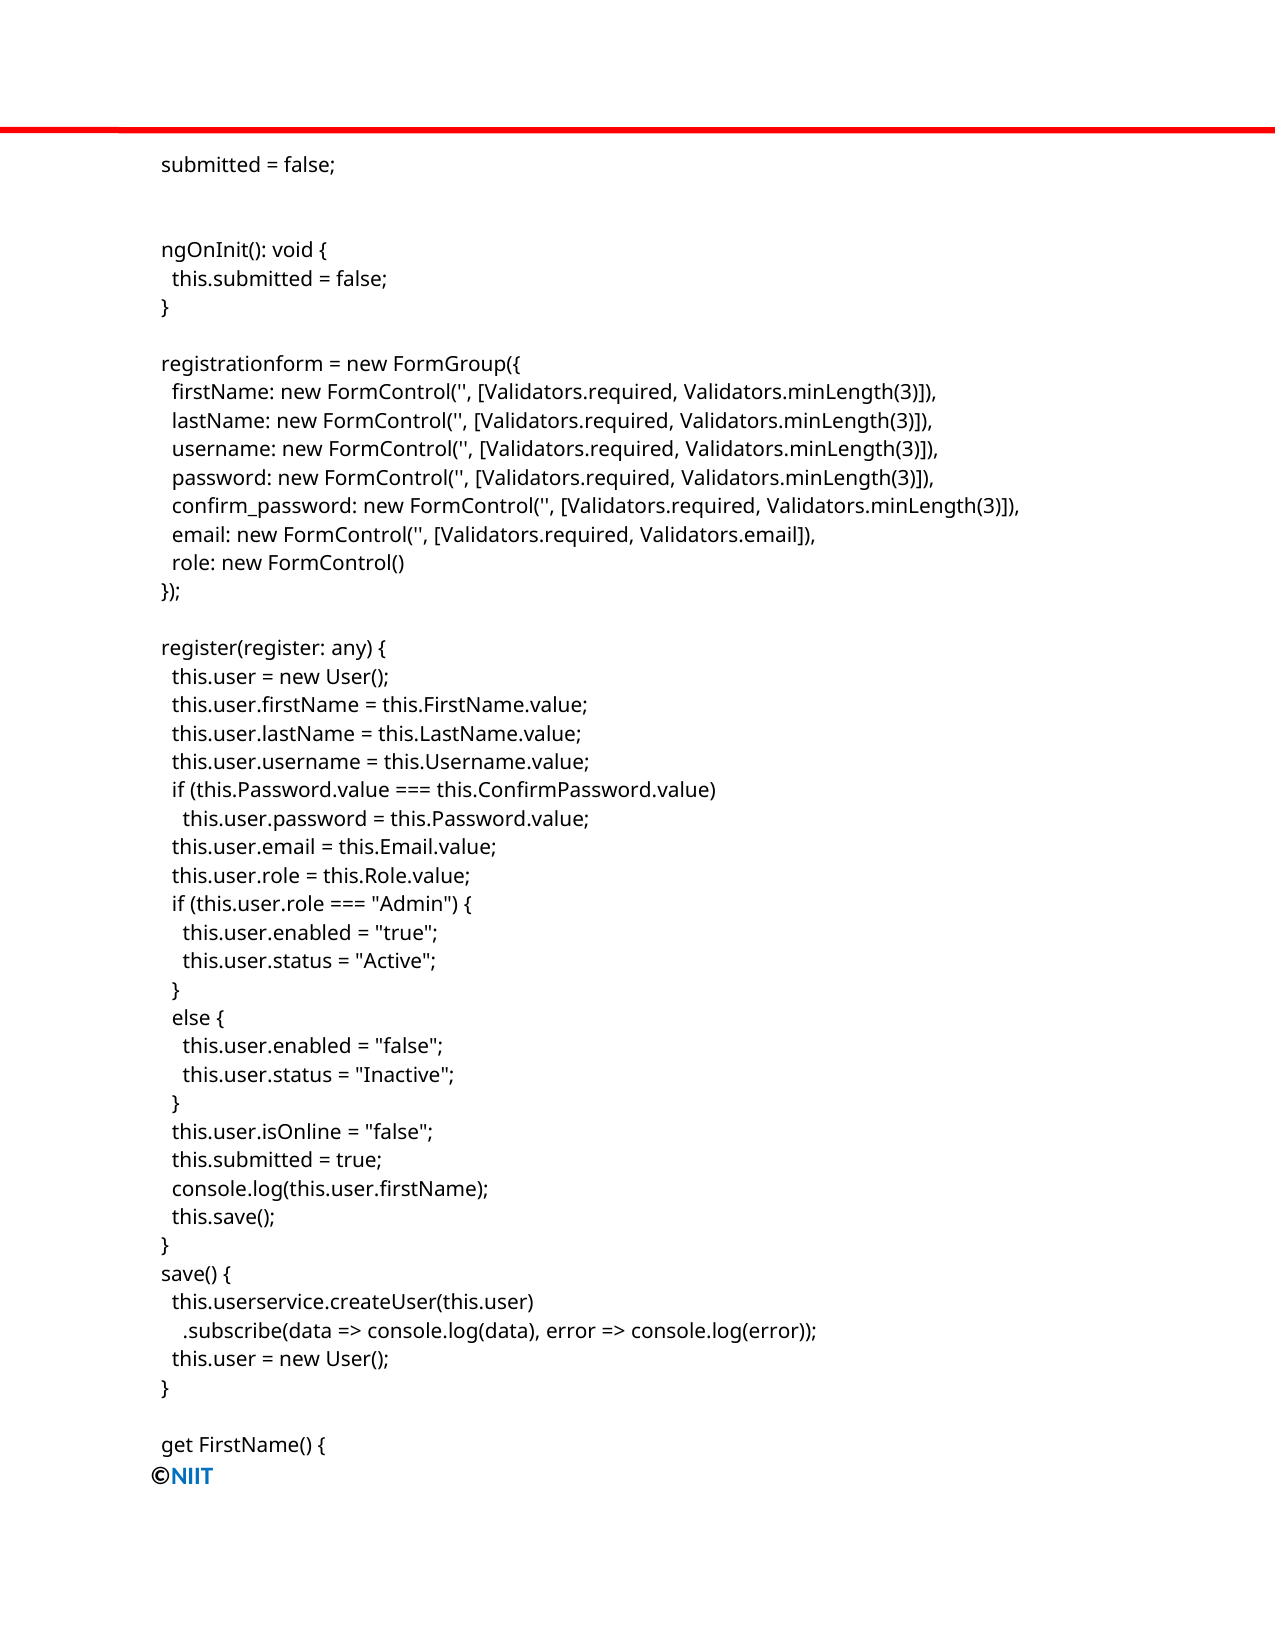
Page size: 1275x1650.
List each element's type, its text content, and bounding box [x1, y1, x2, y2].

text this.user.password = this.Password.value; [150, 804, 1125, 832]
text this.submitted = true; [150, 1145, 1125, 1174]
text register(register: any) { [150, 633, 1125, 662]
text username: new FormControl('', [Validators.required, Validators.minLength(3)]), [150, 434, 1125, 463]
text save() { [150, 1259, 1125, 1287]
text get FirstName() { [150, 1430, 1125, 1458]
text this.user.enabled = "false"; [150, 1032, 1125, 1060]
text this.user.username = this.Username.value; [150, 747, 1125, 776]
text if (this.user.role === "Admin") { [150, 889, 1125, 918]
text this.user.status = "Inactive"; [150, 1060, 1125, 1088]
text this.user.role = this.Role.value; [150, 861, 1125, 889]
text lastName: new FormControl('', [Validators.required, Validators.minLength(3)]), [150, 406, 1125, 434]
text this.user.isOnline = "false"; [150, 1117, 1125, 1145]
text submitted = false; [150, 150, 1125, 178]
text this.user.email = this.Email.value; [150, 832, 1125, 861]
text email: new FormControl('', [Validators.required, Validators.email]), [150, 520, 1125, 548]
text console.log(this.user.firstName); [150, 1174, 1125, 1202]
text } [150, 1231, 1125, 1259]
text } [150, 1088, 1125, 1117]
text else { [150, 1003, 1125, 1032]
text this.user = new User(); [150, 1344, 1125, 1373]
text password: new FormControl('', [Validators.required, Validators.minLength(3)]), [150, 463, 1125, 491]
text this.userservice.createUser(this.user) [150, 1287, 1125, 1316]
text this.user.firstName = this.FirstName.value; [150, 690, 1125, 719]
text }); [150, 577, 1125, 605]
text confirm_password: new FormControl('', [Validators.required, Validators.minLength(3)]), [150, 491, 1125, 520]
text role: new FormControl() [150, 548, 1125, 577]
text this.save(); [150, 1202, 1125, 1231]
text registrationform = new FormGroup({ [150, 349, 1125, 377]
text ngOnInit(): void { [150, 235, 1125, 264]
text } [150, 292, 1125, 321]
text .subscribe(data => console.log(data), error => console.log(error)); [150, 1316, 1125, 1344]
text } [150, 1373, 1125, 1401]
text this.user.status = "Active"; [150, 946, 1125, 975]
text this.submitted = false; [150, 264, 1125, 292]
text this.user.enabled = "true"; [150, 918, 1125, 946]
text } [150, 975, 1125, 1003]
text firstName: new FormControl('', [Validators.required, Validators.minLength(3)]), [150, 377, 1125, 406]
text this.user = new User(); [150, 662, 1125, 690]
text this.user.lastName = this.LastName.value; [150, 719, 1125, 747]
text if (this.Password.value === this.ConfirmPassword.value) [150, 776, 1125, 804]
